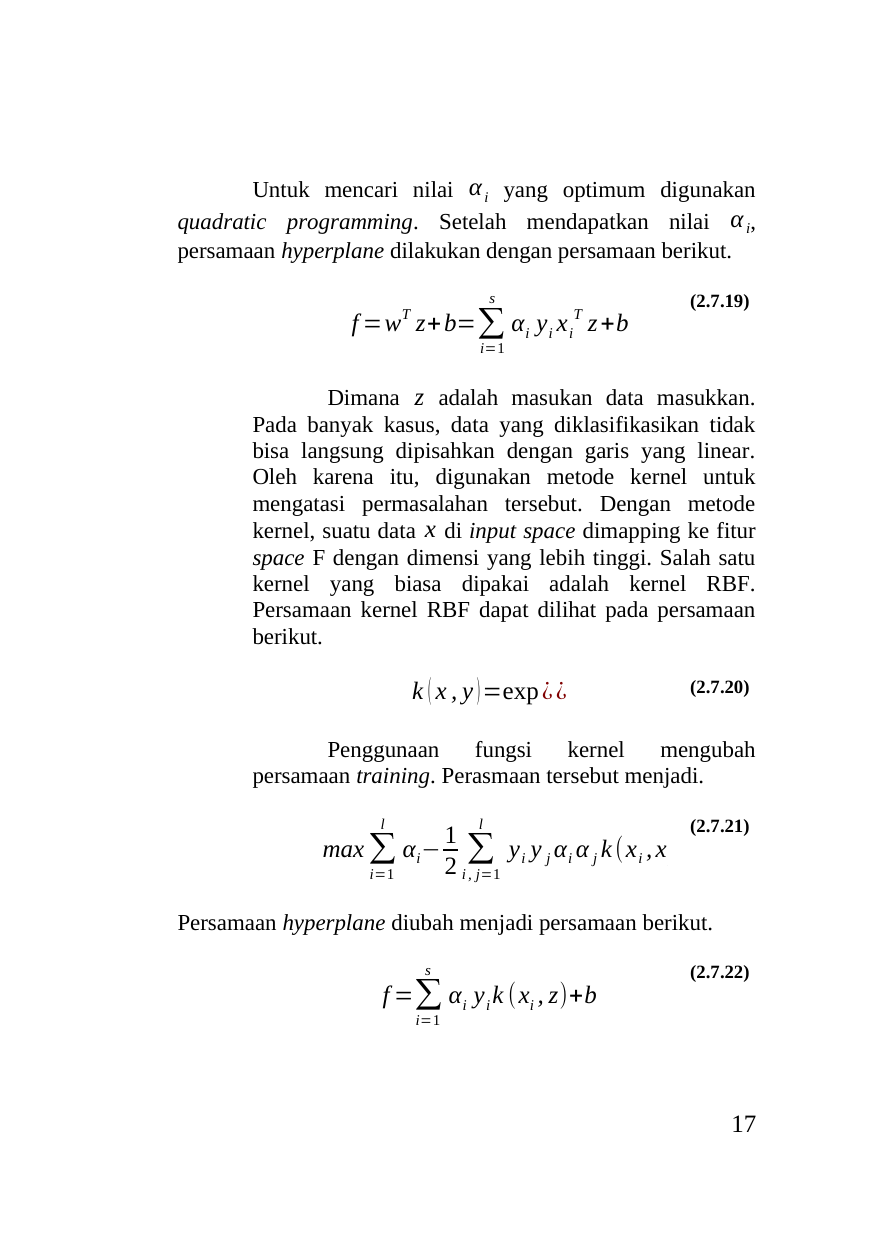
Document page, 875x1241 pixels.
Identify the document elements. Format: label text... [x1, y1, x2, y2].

text Untuk mencari nilai yang optimum digunakan quadratic programming. Setelah mendapatkan nilai , persamaan hyperplane dilakukan dengan persamaan berikut. [177, 174, 756, 263]
text Dimana adalah masukan data masukkan. Pada banyak kasus, data yang diklasifikasikan tidak bisa langsung dipisahkan dengan garis yang linear. Oleh karena itu, digunakan metode kernel untuk mengatasi permasalahan tersebut. Dengan metode kernel, suatu data di input space dimapping ke fitur space F dengan dimensi yang lebih tinggi. Salah satu kernel yang biasa dipakai adalah kernel RBF. Persamaan kernel RBF dapat dilihat pada persamaan berikut. [252, 383, 756, 649]
table_header [161, 815, 667, 882]
text Persamaan hyperplane diubah menjadi persamaan berikut. [177, 909, 756, 935]
table_header [161, 290, 667, 357]
text Penggunaan fungsi kernel mengubah persamaan training. Perasmaan tersebut menjadi. [252, 736, 756, 789]
table_header [161, 676, 667, 709]
table_header [161, 961, 667, 1029]
